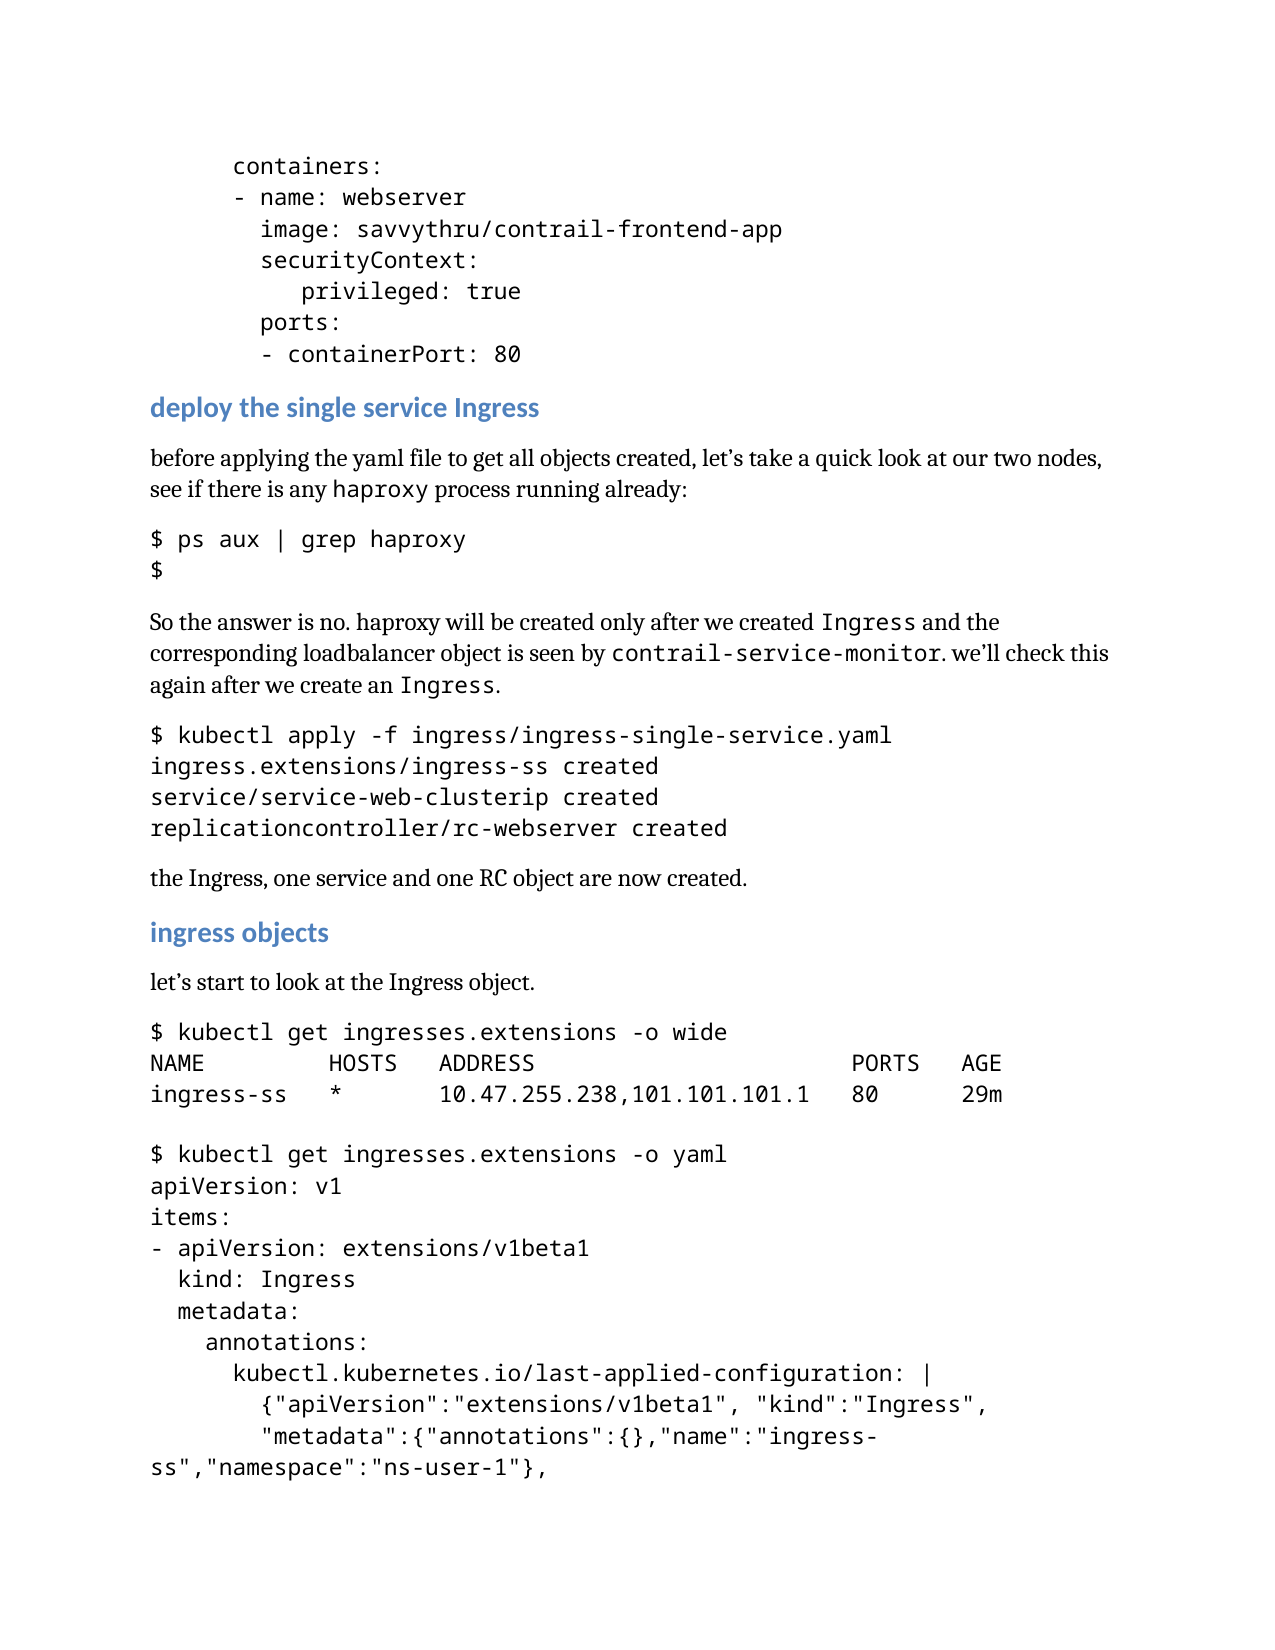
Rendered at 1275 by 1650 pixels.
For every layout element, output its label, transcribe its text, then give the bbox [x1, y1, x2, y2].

subtitle deploy the single service Ingress [150, 389, 1125, 425]
text let’s start to look at the Ingress object. [150, 968, 1125, 997]
subtitle ingress objects [150, 914, 1125, 949]
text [150, 150, 1125, 369]
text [150, 1016, 1125, 1482]
text So the answer is no. haproxy will be created only after we created Ingress and the corresponding loadbalancer object is seen by contrail-service-monitor. we’ll check this again after we create an Ingress. [150, 606, 1125, 700]
text before applying the yaml file to get all objects created, let’s take a quick look at our two nodes, see if there is any haproxy process running already: [150, 444, 1125, 504]
text the Ingress, one service and one RC object are now created. [150, 864, 1125, 893]
text $ ps aux | grep haproxy $ [150, 523, 1125, 585]
text $ kubectl apply -f ingress/ingress-single-service.yaml ingress.extensions/ingress-ss created service/service-web-clusterip created replicationcontroller/rc-webserver created [150, 718, 1125, 843]
